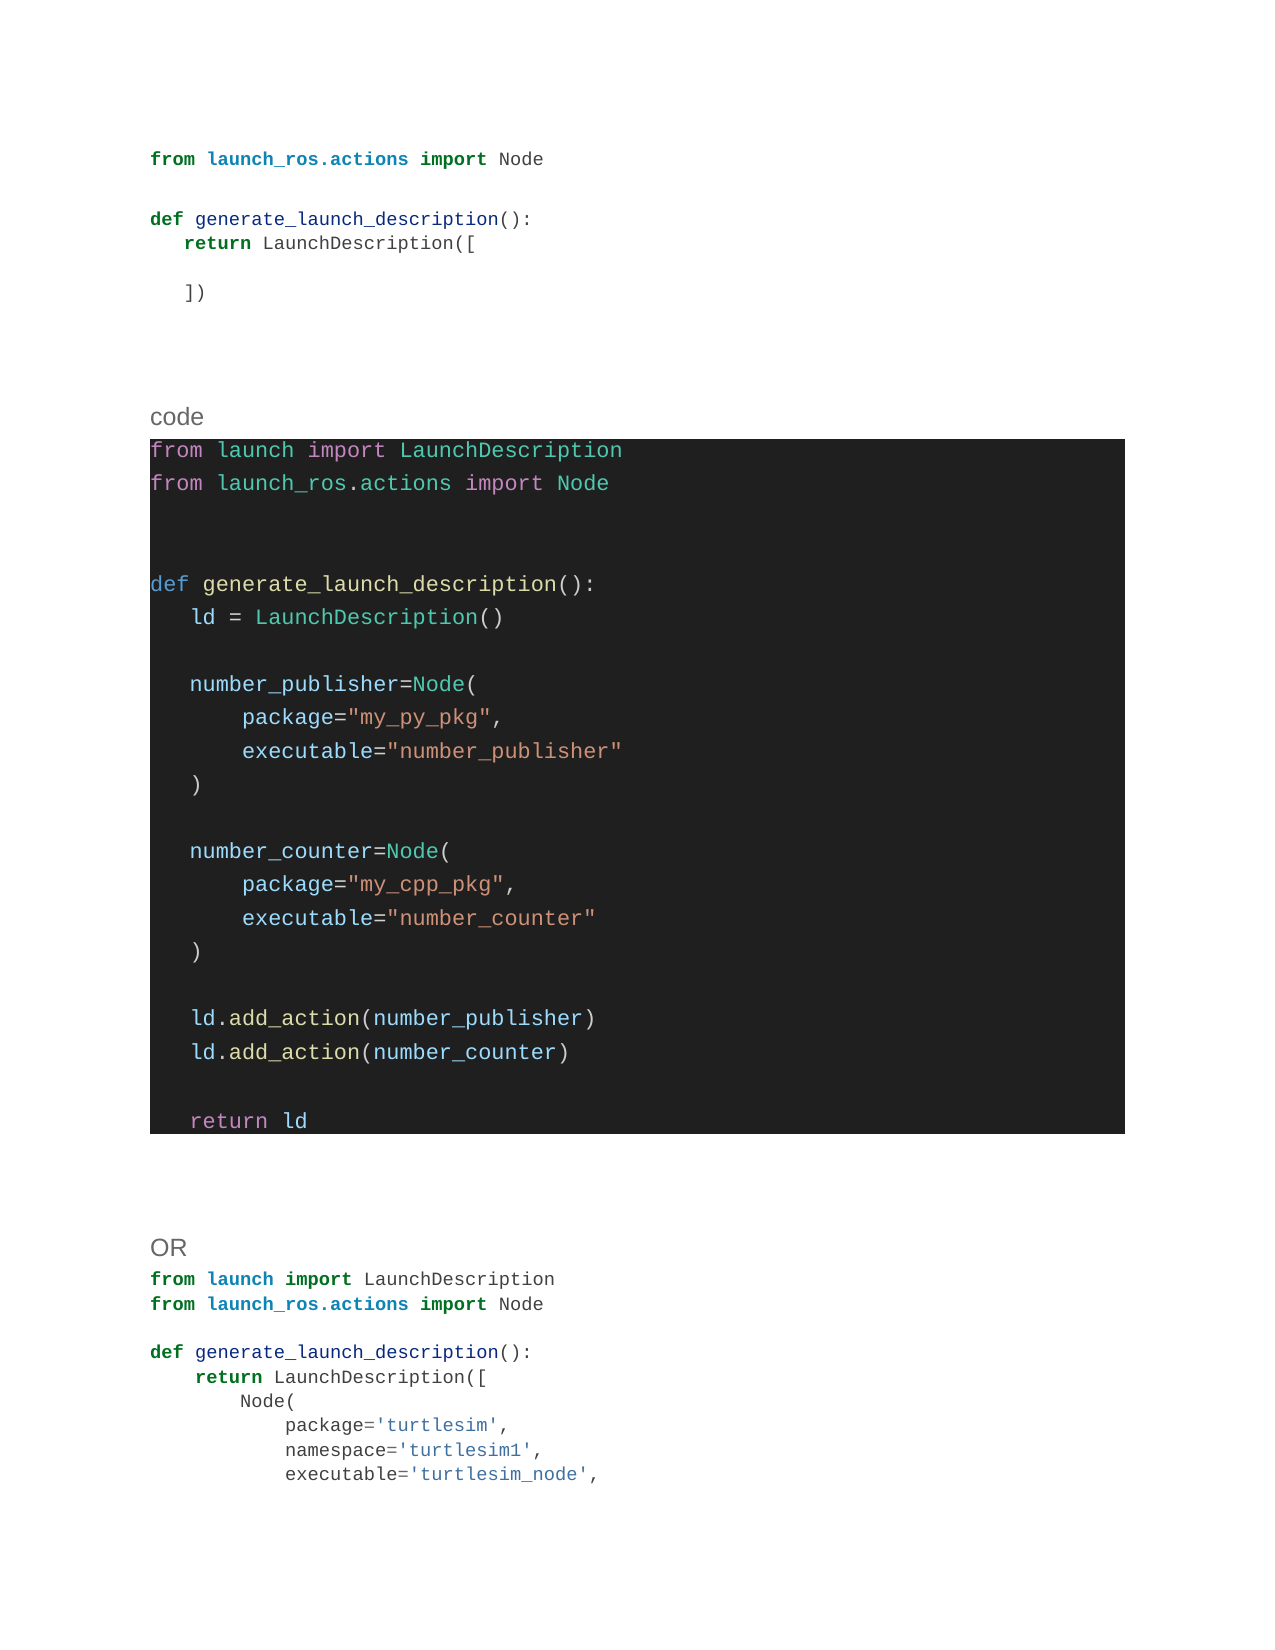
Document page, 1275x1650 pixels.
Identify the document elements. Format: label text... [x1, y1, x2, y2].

subtitle OR [150, 1233, 1125, 1262]
subtitle code [150, 402, 1125, 431]
text def generate_launch_description(): [150, 210, 1125, 231]
text executable='turtlesim_node', [150, 1465, 1125, 1486]
text return ld [150, 1110, 1125, 1134]
text ]) [150, 283, 1125, 304]
text number_counter=Node( [150, 840, 1125, 865]
text from launch import LaunchDescription [150, 1270, 1125, 1291]
text executable="number_publisher" [150, 740, 1125, 765]
text from launch import LaunchDescription [150, 439, 1125, 464]
text ) [150, 773, 1125, 798]
text ) [150, 941, 1125, 965]
text from launch_ros.actions import Node [150, 150, 1125, 171]
text return LaunchDescription([ [150, 1367, 1125, 1389]
text ld = LaunchDescription() [150, 606, 1125, 631]
text package="my_cpp_pkg", [150, 874, 1125, 898]
text namespace='turtlesim1', [150, 1441, 1125, 1462]
text return LaunchDescription([ [150, 234, 1125, 255]
text package="my_py_pkg", [150, 706, 1125, 731]
text executable="number_counter" [150, 907, 1125, 932]
text def generate_launch_description(): [150, 573, 1125, 597]
text from launch_ros.actions import Node [150, 1294, 1125, 1316]
text Node( [150, 1392, 1125, 1413]
text number_publisher=Node( [150, 673, 1125, 698]
text ld.add_action(number_counter) [150, 1041, 1125, 1066]
text package='turtlesim', [150, 1416, 1125, 1437]
text ld.add_action(number_publisher) [150, 1007, 1125, 1032]
text from launch_ros.actions import Node [150, 472, 1125, 497]
text def generate_launch_description(): [150, 1343, 1125, 1364]
